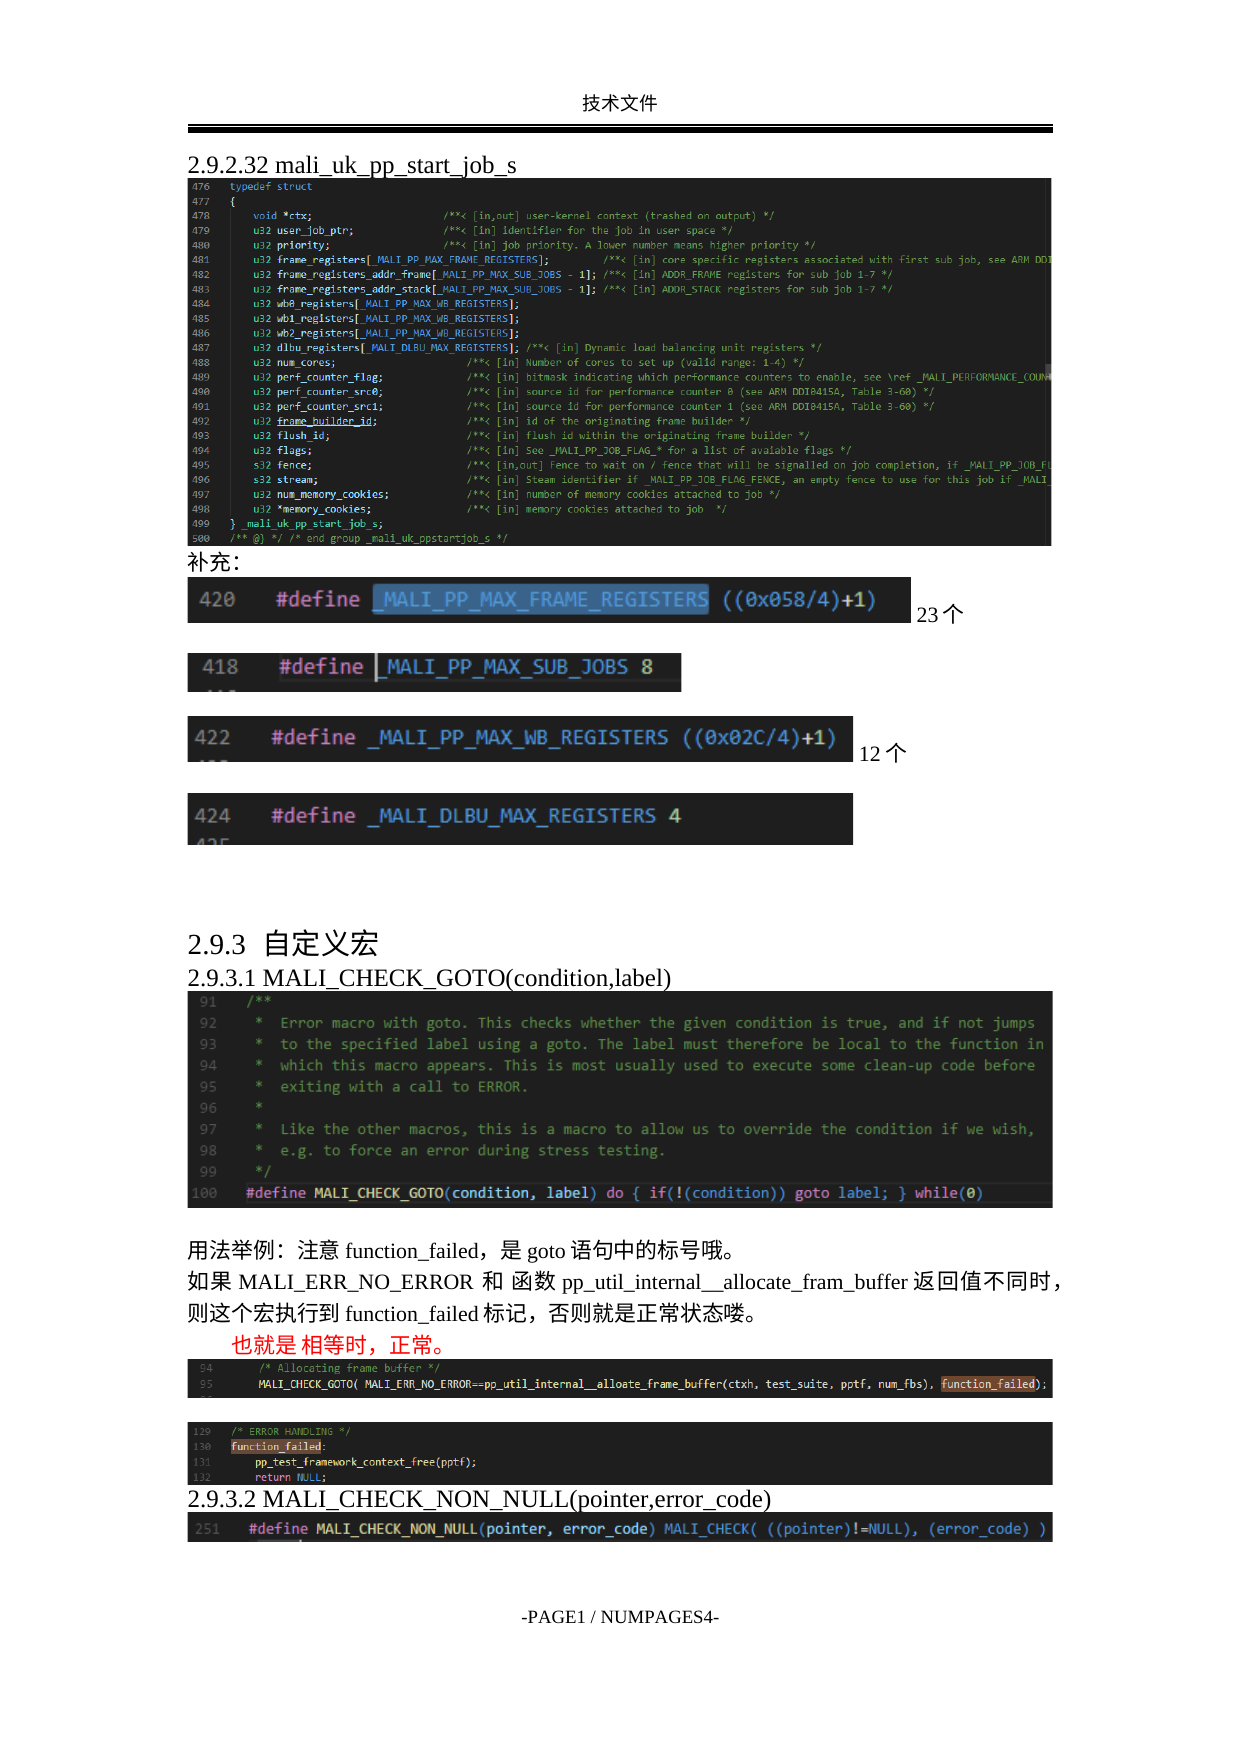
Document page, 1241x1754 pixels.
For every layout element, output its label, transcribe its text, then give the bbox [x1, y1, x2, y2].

picture [187, 1359, 1053, 1398]
text 补充： [187, 545, 1053, 577]
picture [187, 793, 854, 845]
subtitle mali_uk_pp_start_job_s [187, 150, 1053, 179]
picture [187, 1512, 1053, 1542]
text 用法举例：注意function_failed，是goto语句中的标号哦。 [187, 1233, 1053, 1264]
text 如果MALI_ERR_NO_ERROR 和 函数pp_util_internal__allocate_fram_buffer返回值不同时，则这个宏执行到function_failed标记，否则就是正常状态喽。 [187, 1264, 1053, 1328]
text 也就是 相等时，正常。 [187, 1328, 1053, 1359]
picture [187, 653, 682, 692]
picture [187, 577, 911, 623]
subtitle MALI_CHECK_GOTO(condition,label) [187, 963, 1053, 991]
picture [187, 1422, 1053, 1485]
subtitle 自定义宏 [187, 921, 1053, 963]
picture [187, 716, 854, 762]
picture [187, 991, 1053, 1208]
subtitle MALI_CHECK_NON_NULL(pointer,error_code) [187, 1485, 1053, 1512]
picture [187, 178, 1052, 546]
